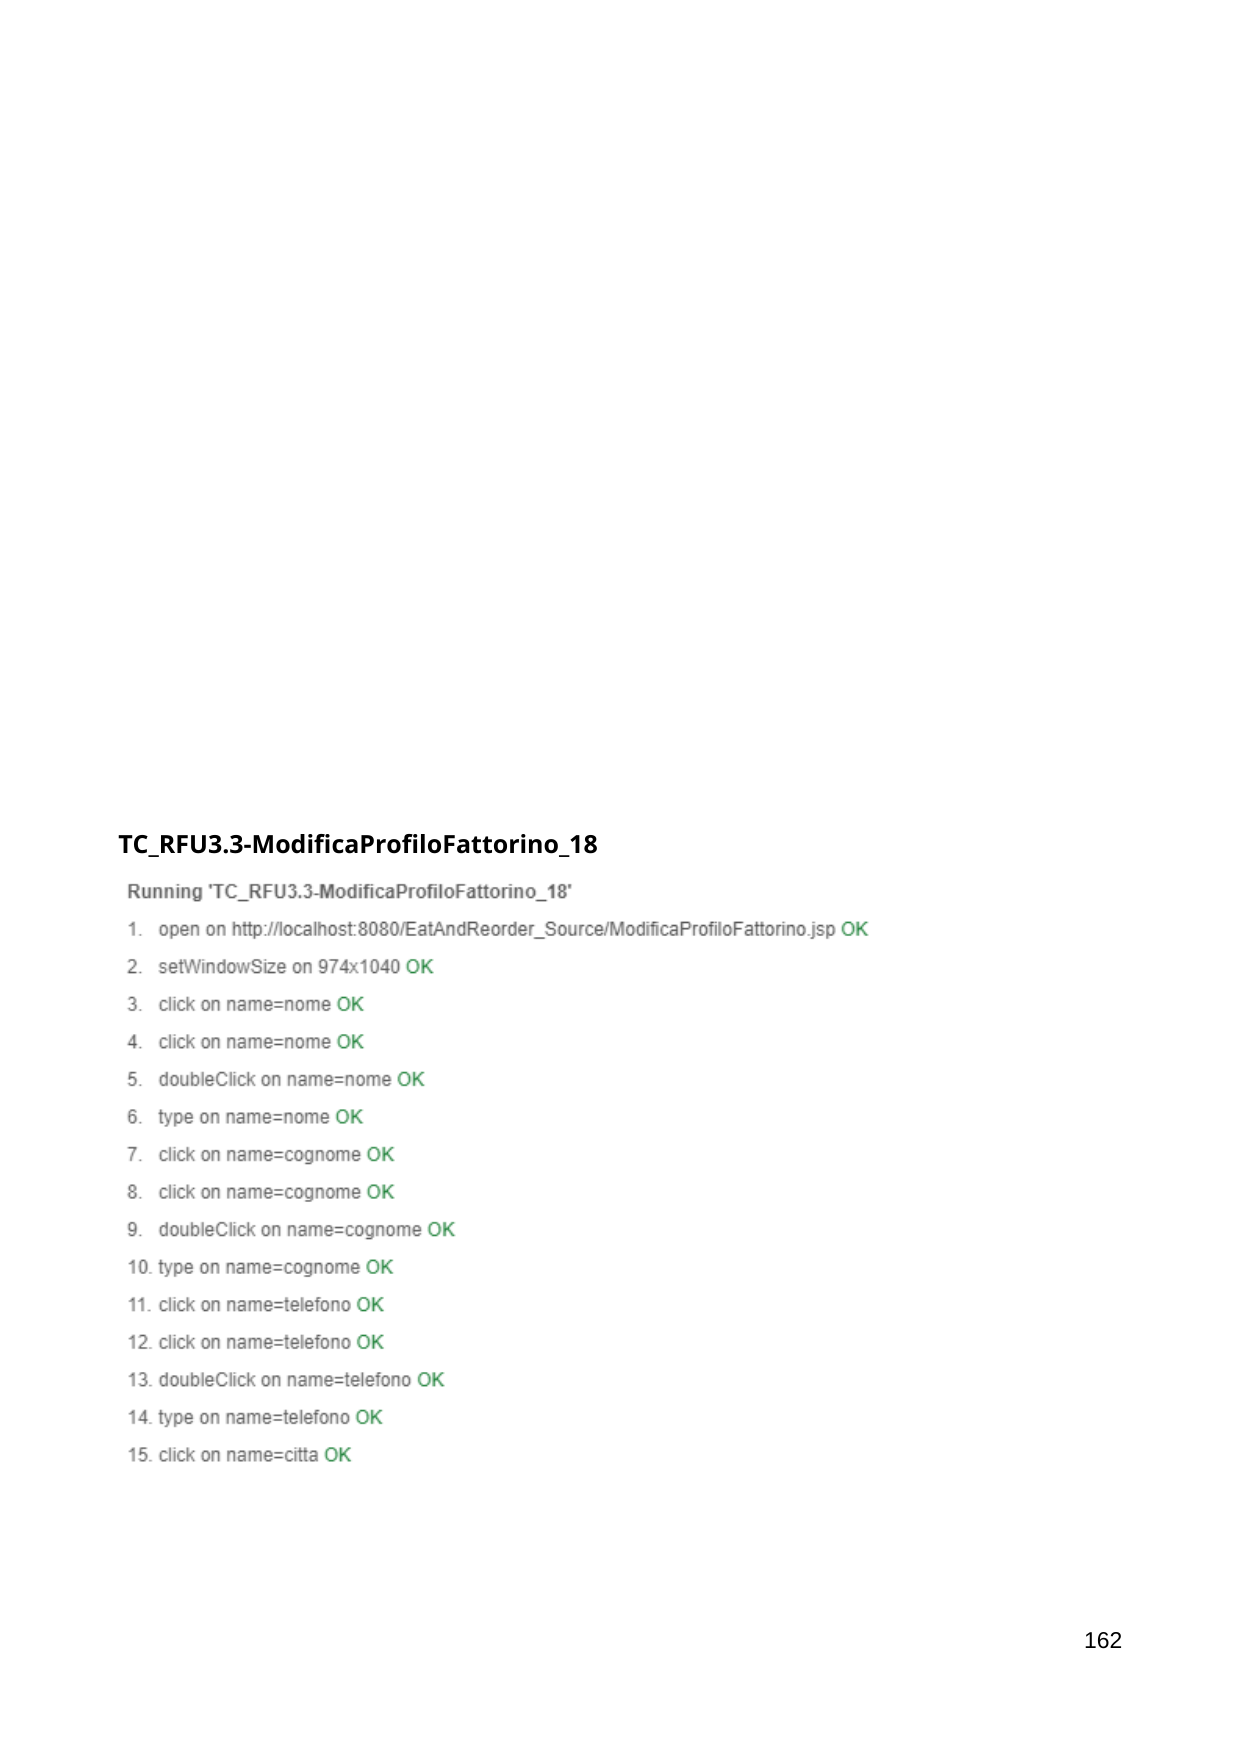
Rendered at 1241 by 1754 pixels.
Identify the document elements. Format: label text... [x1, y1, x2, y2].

picture [118, 875, 875, 1468]
text TC_RFU3.3-ModificaProfiloFattorino_18 [118, 827, 1122, 861]
